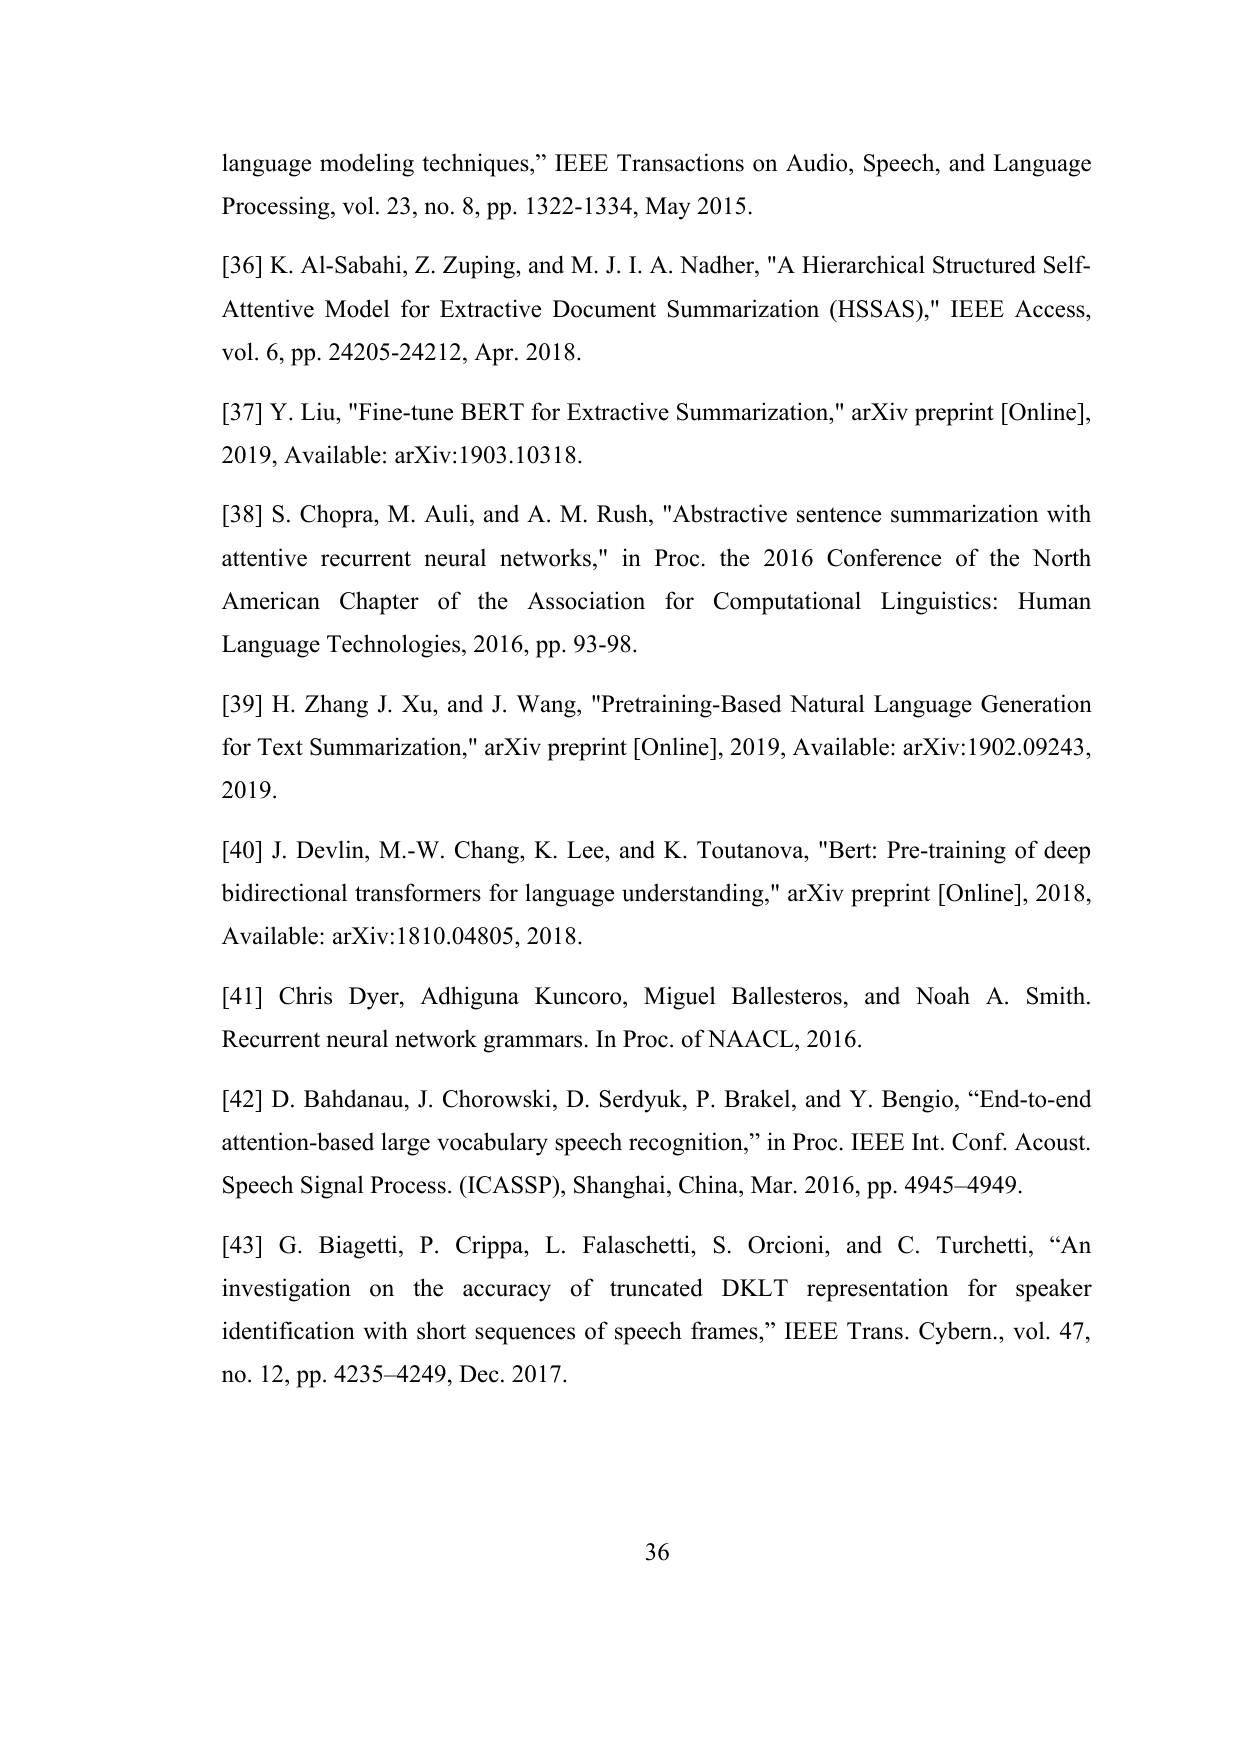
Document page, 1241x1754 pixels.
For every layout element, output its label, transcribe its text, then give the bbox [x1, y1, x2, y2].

text [43] G. Biagetti, P. Crippa, L. Falaschetti, S. Orcioni, and C. Turchetti, “An investigation on the accuracy of truncated DKLT representation for speaker identification with short sequences of speech frames,” IEEE Trans. Cybern., vol. 47, no. 12, pp. 4235–4249, Dec. 2017. [221, 1230, 1092, 1388]
text [38] S. Chopra, M. Auli, and A. M. Rush, "Abstractive sentence summarization with attentive recurrent neural networks," in Proc. the 2016 Conference of the North American Chapter of the Association for Computational Linguistics: Human Language Technologies, 2016, pp. 93-98. [221, 499, 1092, 658]
text [41] Chris Dyer, Adhiguna Kuncoro, Miguel Ballesteros, and Noah A. Smith. Recurrent neural network grammars. In Proc. of NAACL, 2016. [221, 981, 1092, 1053]
text [42] D. Bahdanau, J. Chorowski, D. Serdyuk, P. Brakel, and Y. Bengio, “End-to-end attention-based large vocabulary speech recognition,” in Proc. IEEE Int. Conf. Acoust. Speech Signal Process. (ICASSP), Shanghai, China, Mar. 2016, pp. 4945–4949. [221, 1084, 1092, 1199]
text [39] H. Zhang J. Xu, and J. Wang, "Pretraining-Based Natural Language Generation for Text Summarization," arXiv preprint [Online], 2019, Available: arXiv:1902.09243, 2019. [221, 689, 1092, 804]
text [221, 148, 1092, 219]
text [40] J. Devlin, M.-W. Chang, K. Lee, and K. Toutanova, "Bert: Pre-training of deep bidirectional transformers for language understanding," arXiv preprint [Online], 2018, Available: arXiv:1810.04805, 2018. [221, 835, 1092, 950]
text [36] K. Al-Sabahi, Z. Zuping, and M. J. I. A. Nadher, "A Hierarchical Structured Self-Attentive Model for Extractive Document Summarization (HSSAS)," IEEE Access, vol. 6, pp. 24205-24212, Apr. 2018. [221, 251, 1092, 366]
text [37] Y. Liu, "Fine-tune BERT for Extractive Summarization," arXiv preprint [Online], 2019, Available: arXiv:1903.10318. [221, 397, 1092, 468]
